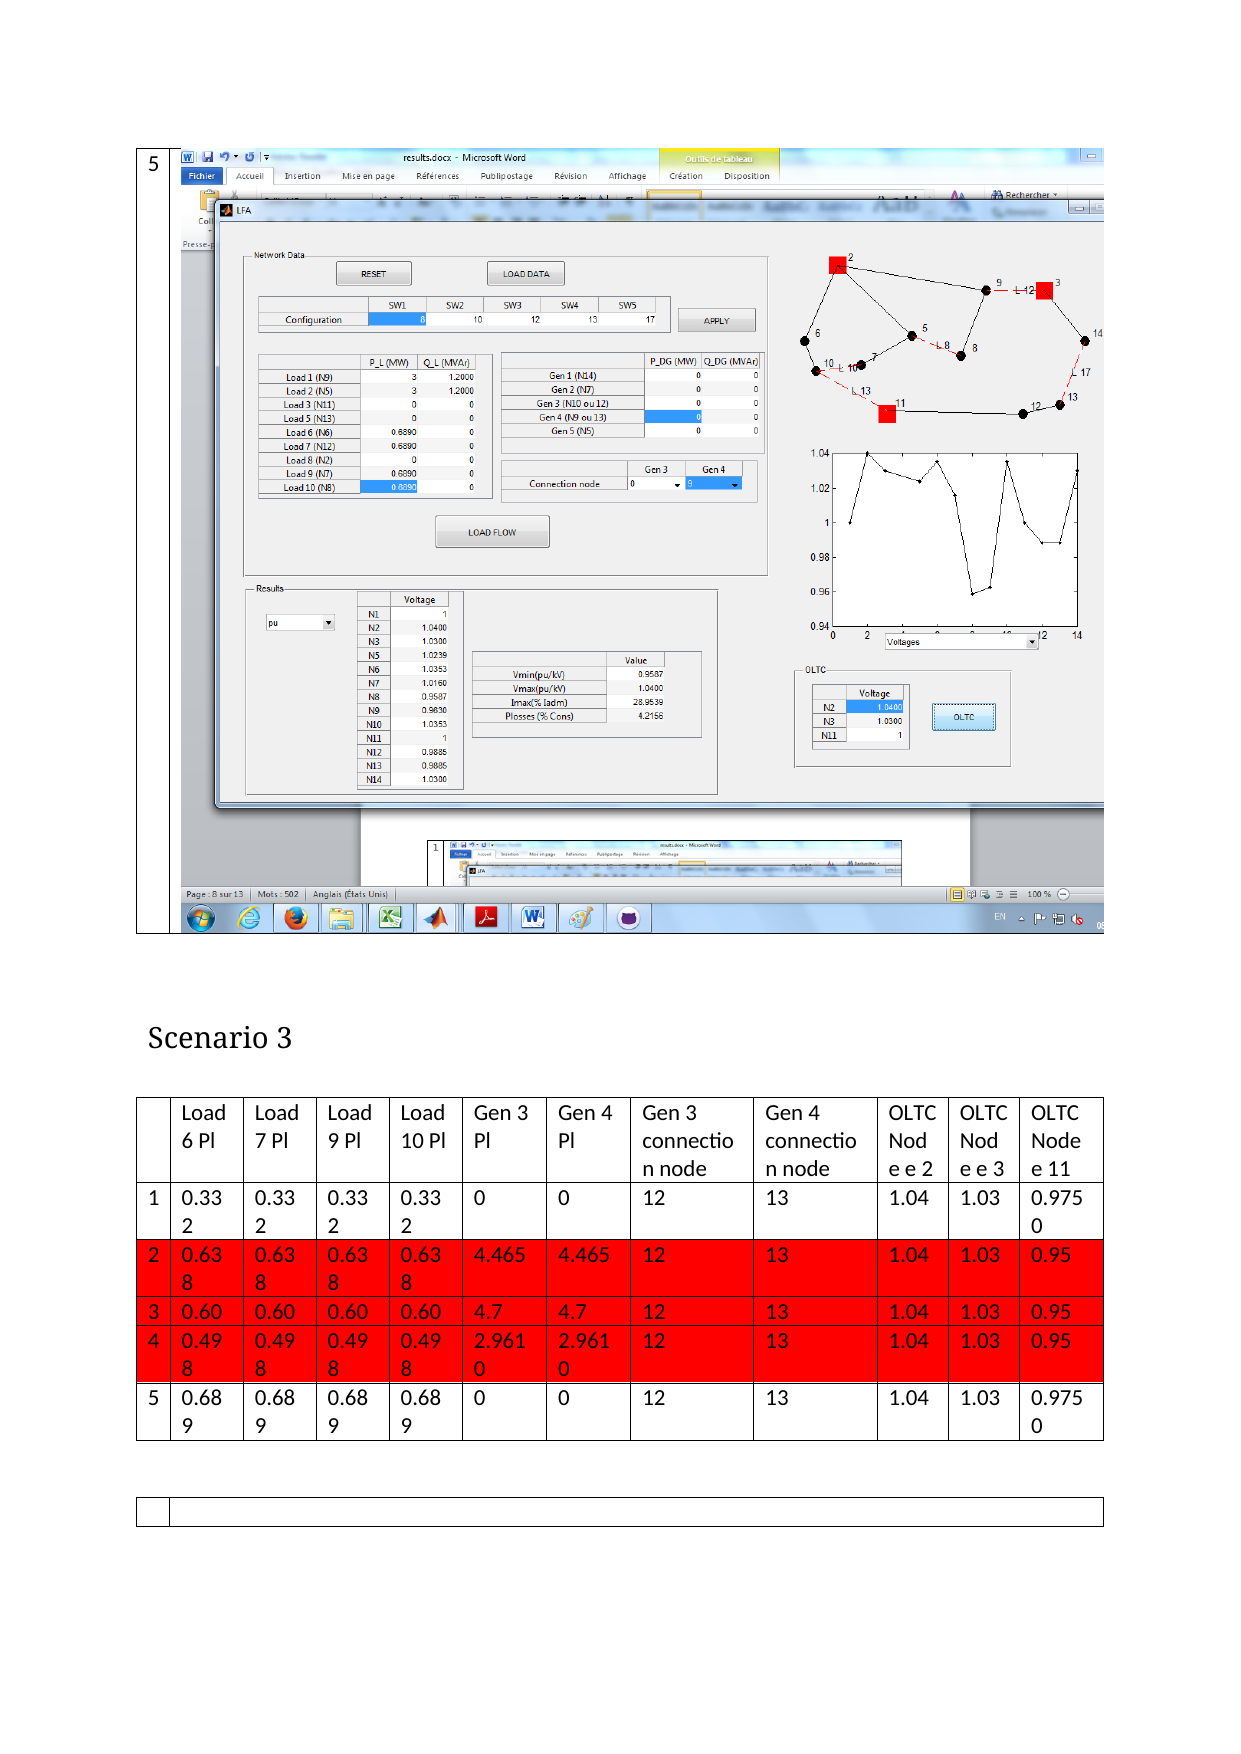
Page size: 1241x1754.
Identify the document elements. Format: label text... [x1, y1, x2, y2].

table_header [137, 1498, 169, 1526]
text Scenario 3 [148, 1018, 1093, 1057]
table_cell 0.689 [317, 1384, 389, 1439]
table_header Gen 3 Pl [463, 1098, 546, 1182]
table_header [137, 1098, 170, 1182]
table_cell 0.95 [1020, 1326, 1103, 1382]
table_cell 0.498 [390, 1326, 462, 1382]
table_cell 0 [463, 1183, 546, 1239]
table_cell 12 [631, 1326, 753, 1382]
table_header Gen 3 connection node [631, 1098, 753, 1182]
table_cell 0 [463, 1384, 546, 1439]
table_cell 13 [754, 1326, 877, 1382]
table_cell 1 [137, 1183, 170, 1239]
table_cell 0.60 [171, 1297, 243, 1325]
table_header Load 10 Pl [390, 1098, 462, 1182]
table_cell 0.638 [390, 1240, 462, 1296]
table_cell 12 [631, 1183, 753, 1239]
table_header Load 9 Pl [317, 1098, 389, 1182]
table_cell 0 [547, 1384, 630, 1439]
table_cell 4.465 [463, 1240, 546, 1296]
table_cell 13 [754, 1384, 877, 1439]
table_cell 0.638 [244, 1240, 316, 1296]
table_header OLTC Node e 3 [949, 1098, 1019, 1182]
table_header Gen 4 connection node [754, 1098, 877, 1182]
picture [181, 148, 1104, 933]
table_cell 0.498 [171, 1326, 243, 1382]
table_cell 1.04 [878, 1183, 948, 1239]
table_cell 1.04 [878, 1297, 948, 1325]
table_cell 2 [137, 1240, 170, 1296]
table_cell 1.03 [949, 1240, 1019, 1296]
table_cell 0.332 [317, 1183, 389, 1239]
table_cell 0.638 [171, 1240, 243, 1296]
table_cell 0.332 [244, 1183, 316, 1239]
table_header Load 7 Pl [244, 1098, 316, 1182]
table_cell 1.04 [878, 1326, 948, 1382]
table_cell 0.60 [317, 1297, 389, 1325]
table_cell 4.7 [463, 1297, 546, 1325]
table_cell 12 [631, 1384, 753, 1439]
table_cell 5 [137, 149, 169, 932]
table_cell 0.498 [317, 1326, 389, 1382]
table_header [170, 1498, 1103, 1526]
table_cell 13 [754, 1240, 877, 1296]
table_cell 0.689 [171, 1384, 243, 1439]
table_cell 12 [631, 1297, 753, 1325]
table_cell 1.04 [878, 1384, 948, 1439]
table_cell 4.7 [547, 1297, 630, 1325]
table_cell 2.9610 [463, 1326, 546, 1382]
table_cell 0.60 [244, 1297, 316, 1325]
table_header Load 6 Pl [171, 1098, 243, 1182]
table_cell 0.95 [1020, 1297, 1103, 1325]
table_cell 13 [754, 1297, 877, 1325]
table_cell 0 [547, 1183, 630, 1239]
table_header OLTC Node e 2 [878, 1098, 948, 1182]
table_cell 0.9750 [1020, 1384, 1103, 1439]
table_cell 12 [631, 1240, 753, 1296]
table_cell 1.03 [949, 1297, 1019, 1325]
table_cell 0.9750 [1020, 1183, 1103, 1239]
table_cell 0.689 [390, 1384, 462, 1439]
table_cell 0.638 [317, 1240, 389, 1296]
table_cell 0.60 [390, 1297, 462, 1325]
table_cell 1.04 [878, 1240, 948, 1296]
table_cell 5 [137, 1384, 170, 1439]
table_cell 0.332 [171, 1183, 243, 1239]
table_cell 4 [137, 1326, 170, 1382]
table_cell 1.03 [949, 1326, 1019, 1382]
table_cell 1.03 [949, 1183, 1019, 1239]
table_cell 13 [754, 1183, 877, 1239]
table_cell 1.03 [949, 1384, 1019, 1439]
table_cell 2.9610 [547, 1326, 630, 1382]
table_cell 0.332 [390, 1183, 462, 1239]
table_cell 0.689 [244, 1384, 316, 1439]
table_header Gen 4 Pl [547, 1098, 630, 1182]
table_cell 0.498 [244, 1326, 316, 1382]
table_cell [170, 149, 181, 932]
table_header OLTC Node e 11 [1020, 1098, 1103, 1182]
table_cell 4.465 [547, 1240, 630, 1296]
table_cell 0.95 [1020, 1240, 1103, 1296]
table_cell 3 [137, 1297, 170, 1325]
